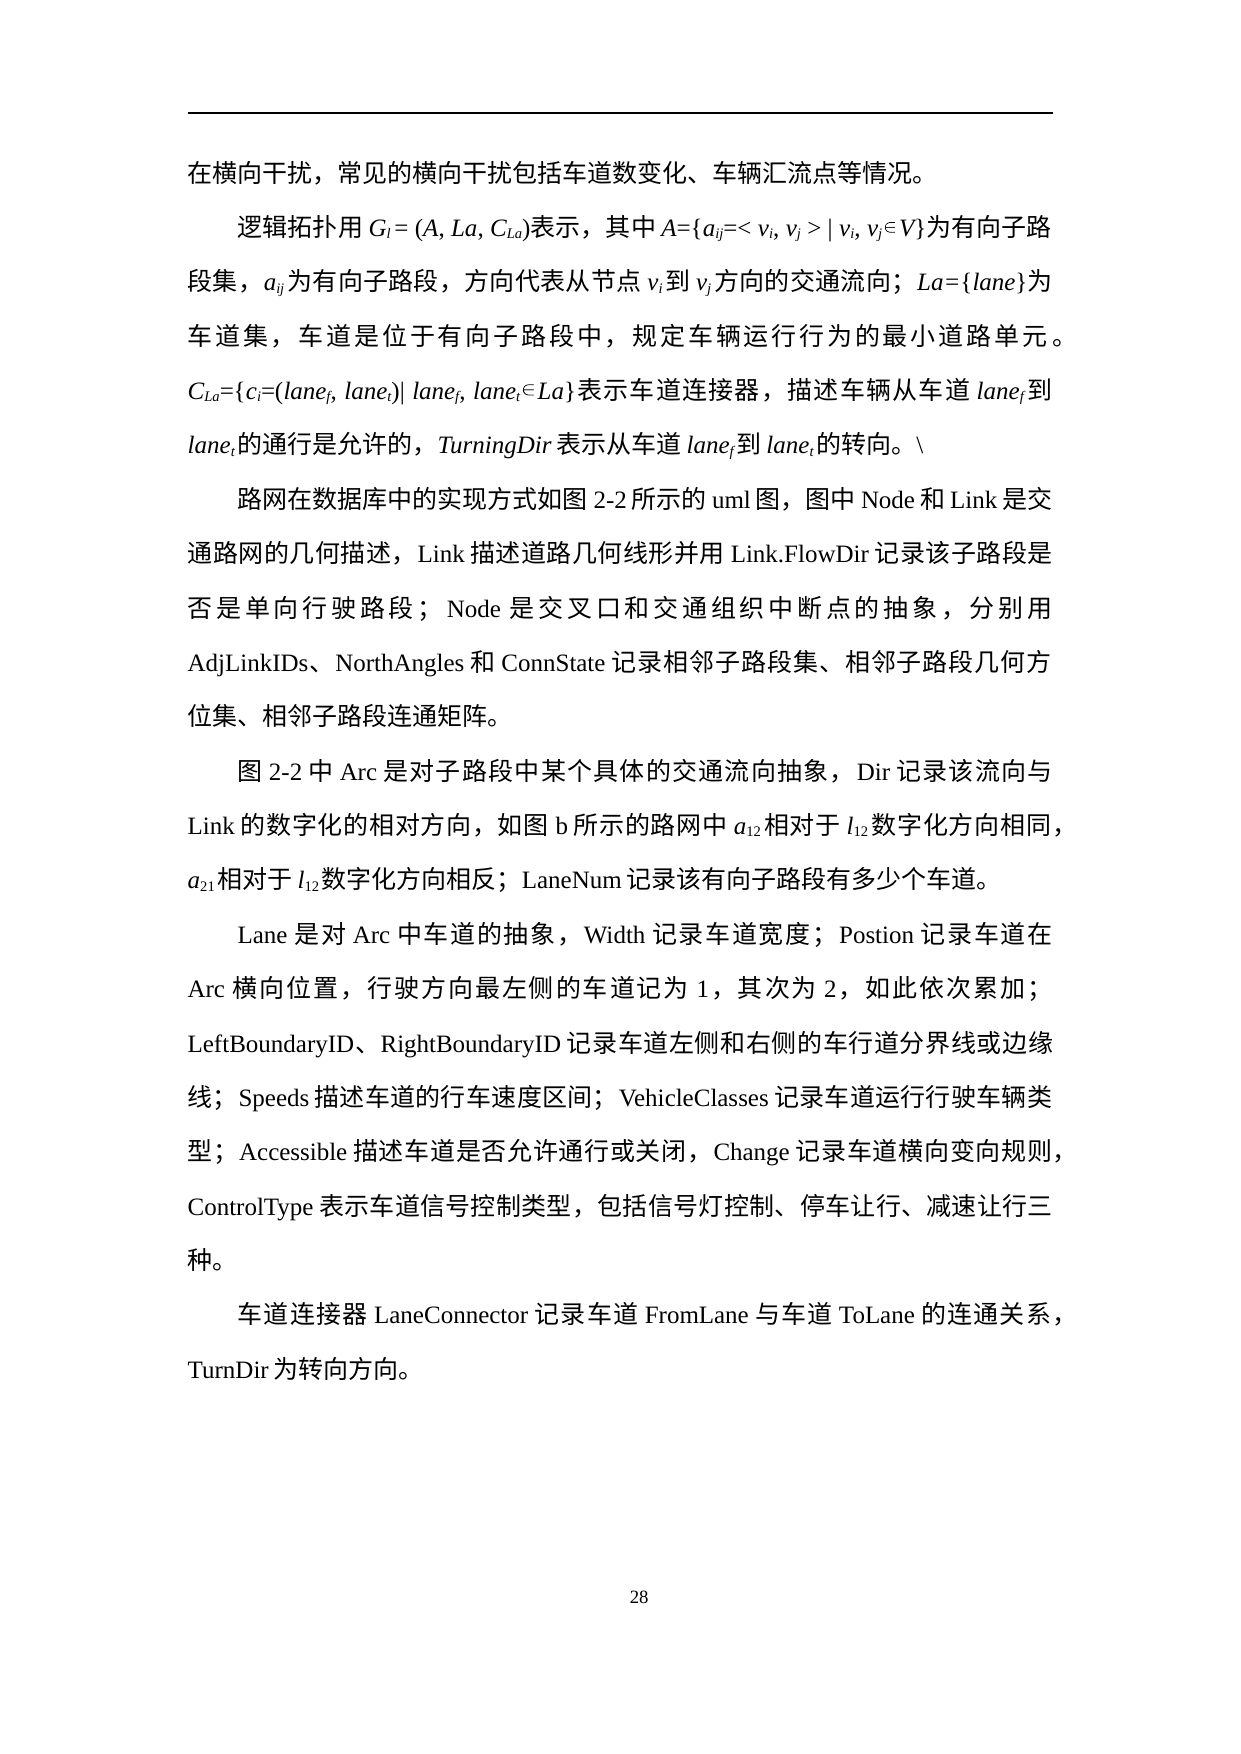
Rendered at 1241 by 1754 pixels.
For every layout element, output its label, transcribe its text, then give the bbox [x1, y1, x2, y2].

text 图2-2中Arc是对子路段中某个具体的交通流向抽象，Dir记录该流向与Link的数字化的相对方向，如图b所示的路网中a12相对于l12数字化方向相同，a21相对于l12数字化方向相反；LaneNum记录该有向子路段有多少个车道。 [187, 751, 1053, 896]
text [187, 153, 1053, 189]
text Lane是对Arc中车道的抽象，Width记录车道宽度；Postion记录车道在Arc横向位置，行驶方向最左侧的车道记为1，其次为2，如此依次累加；LeftBoundaryID、RightBoundaryID记录车道左侧和右侧的车行道分界线或边缘线；Speeds描述车道的行车速度区间；VehicleClasses记录车道运行行驶车辆类型；Accessible描述车道是否允许通行或关闭，Change记录车道横向变向规则，ControlType表示车道信号控制类型，包括信号灯控制、停车让行、减速让行三种。 [187, 914, 1053, 1277]
text 车道连接器LaneConnector记录车道FromLane与车道ToLane的连通关系，TurnDir为转向方向。 [187, 1295, 1053, 1386]
text 路网在数据库中的实现方式如图2-2所示的uml图，图中Node和Link是交通路网的几何描述，Link描述道路几何线形并用Link.FlowDir记录该子路段是否是单向行驶路段；Node是交叉口和交通组织中断点的抽象，分别用AdjLinkIDs、NorthAngles和ConnState记录相邻子路段集、相邻子路段几何方位集、相邻子路段连通矩阵。 [187, 479, 1053, 733]
text 逻辑拓扑用Gl = (A, La, CLa)表示，其中A={aij=< vi, vj > | vi, vjV}为有向子路段集，aij为有向子路段，方向代表从节点vi到vj方向的交通流向；La={lane}为车道集，车道是位于有向子路段中，规定车辆运行行为的最小道路单元。CLa={ci=(lanef, lanet)| lanef, lanetLa}表示车道连接器，描述车辆从车道lanef到lanet的通行是允许的，TurningDir表示从车道lanef到lanet的转向。\ [187, 207, 1053, 461]
